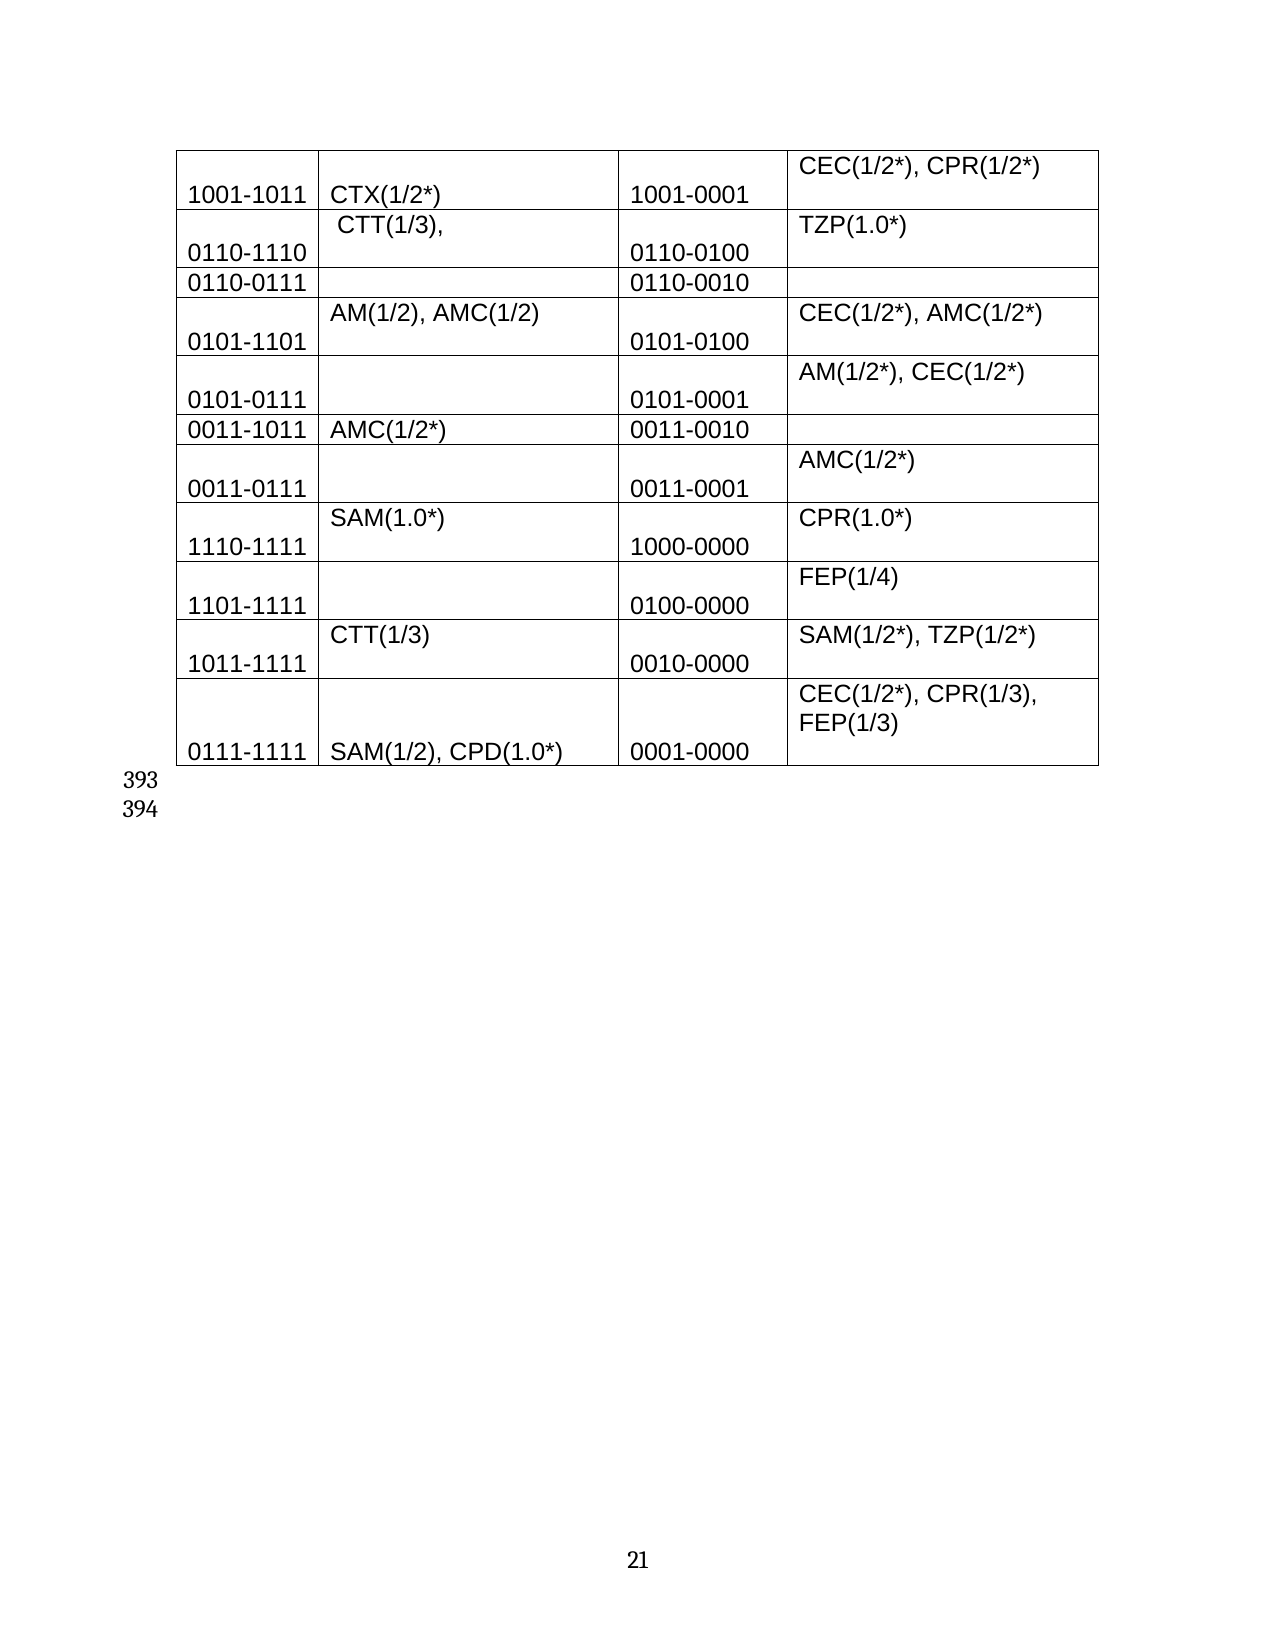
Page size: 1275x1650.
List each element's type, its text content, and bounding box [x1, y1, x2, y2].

table_cell 0110-0100 [619, 210, 787, 267]
table_cell TZP(1.0*) [788, 210, 1098, 267]
table_cell AMC(1/2*) [788, 445, 1098, 502]
table_cell AM(1/2), AMC(1/2) [319, 298, 618, 355]
table_cell CEC(1/2*), CPR(1/2*) [788, 151, 1098, 208]
table_cell 0010-0000 [619, 620, 787, 678]
table_cell AM(1/2*), CEC(1/2*) [788, 356, 1098, 414]
table_cell 0101-0111 [177, 356, 318, 414]
table_cell 0101-1101 [177, 298, 318, 355]
table_cell CPR(1.0*) [788, 503, 1098, 561]
table_cell 1001-0001 [619, 151, 787, 208]
table_cell 1011-1111 [177, 620, 318, 678]
table_cell [319, 356, 618, 414]
table_cell 1110-1111 [177, 503, 318, 561]
table_cell SAM(1/2), CPD(1.0*) [319, 679, 618, 765]
table_cell 0001-0000 [619, 679, 787, 765]
table_cell CEC(1/2*), CPR(1/3), FEP(1/3) [788, 679, 1098, 765]
table_cell 1101-1111 [177, 562, 318, 619]
table_cell CEC(1/2*), AMC(1/2*) [788, 298, 1098, 355]
table_cell CTX(1/2*) [319, 151, 618, 208]
table_cell [319, 268, 618, 297]
table_cell SAM(1.0*) [319, 503, 618, 561]
table_cell 0101-0100 [619, 298, 787, 355]
table_cell CTT(1/3), [319, 210, 618, 267]
table_cell CTT(1/3) [319, 620, 618, 678]
table_cell [788, 415, 1098, 444]
table_cell 0110-0010 [619, 268, 787, 297]
table_cell 0110-0111 [177, 268, 318, 297]
table_cell 0101-0001 [619, 356, 787, 414]
table_cell 0011-0111 [177, 445, 318, 502]
table_cell 0011-1011 [177, 415, 318, 444]
table_cell 1001-1011 [177, 151, 318, 208]
table_cell AMC(1/2*) [319, 415, 618, 444]
table_cell [319, 445, 618, 502]
table_cell 0111-1111 [177, 679, 318, 765]
table_cell FEP(1/4) [788, 562, 1098, 619]
table_cell 0011-0001 [619, 445, 787, 502]
table_cell 0011-0010 [619, 415, 787, 444]
table_cell SAM(1/2*), TZP(1/2*) [788, 620, 1098, 678]
table_cell [788, 268, 1098, 297]
table_cell 0110-1110 [177, 210, 318, 267]
table_cell [319, 562, 618, 619]
table_cell 1000-0000 [619, 503, 787, 561]
table_cell 0100-0000 [619, 562, 787, 619]
